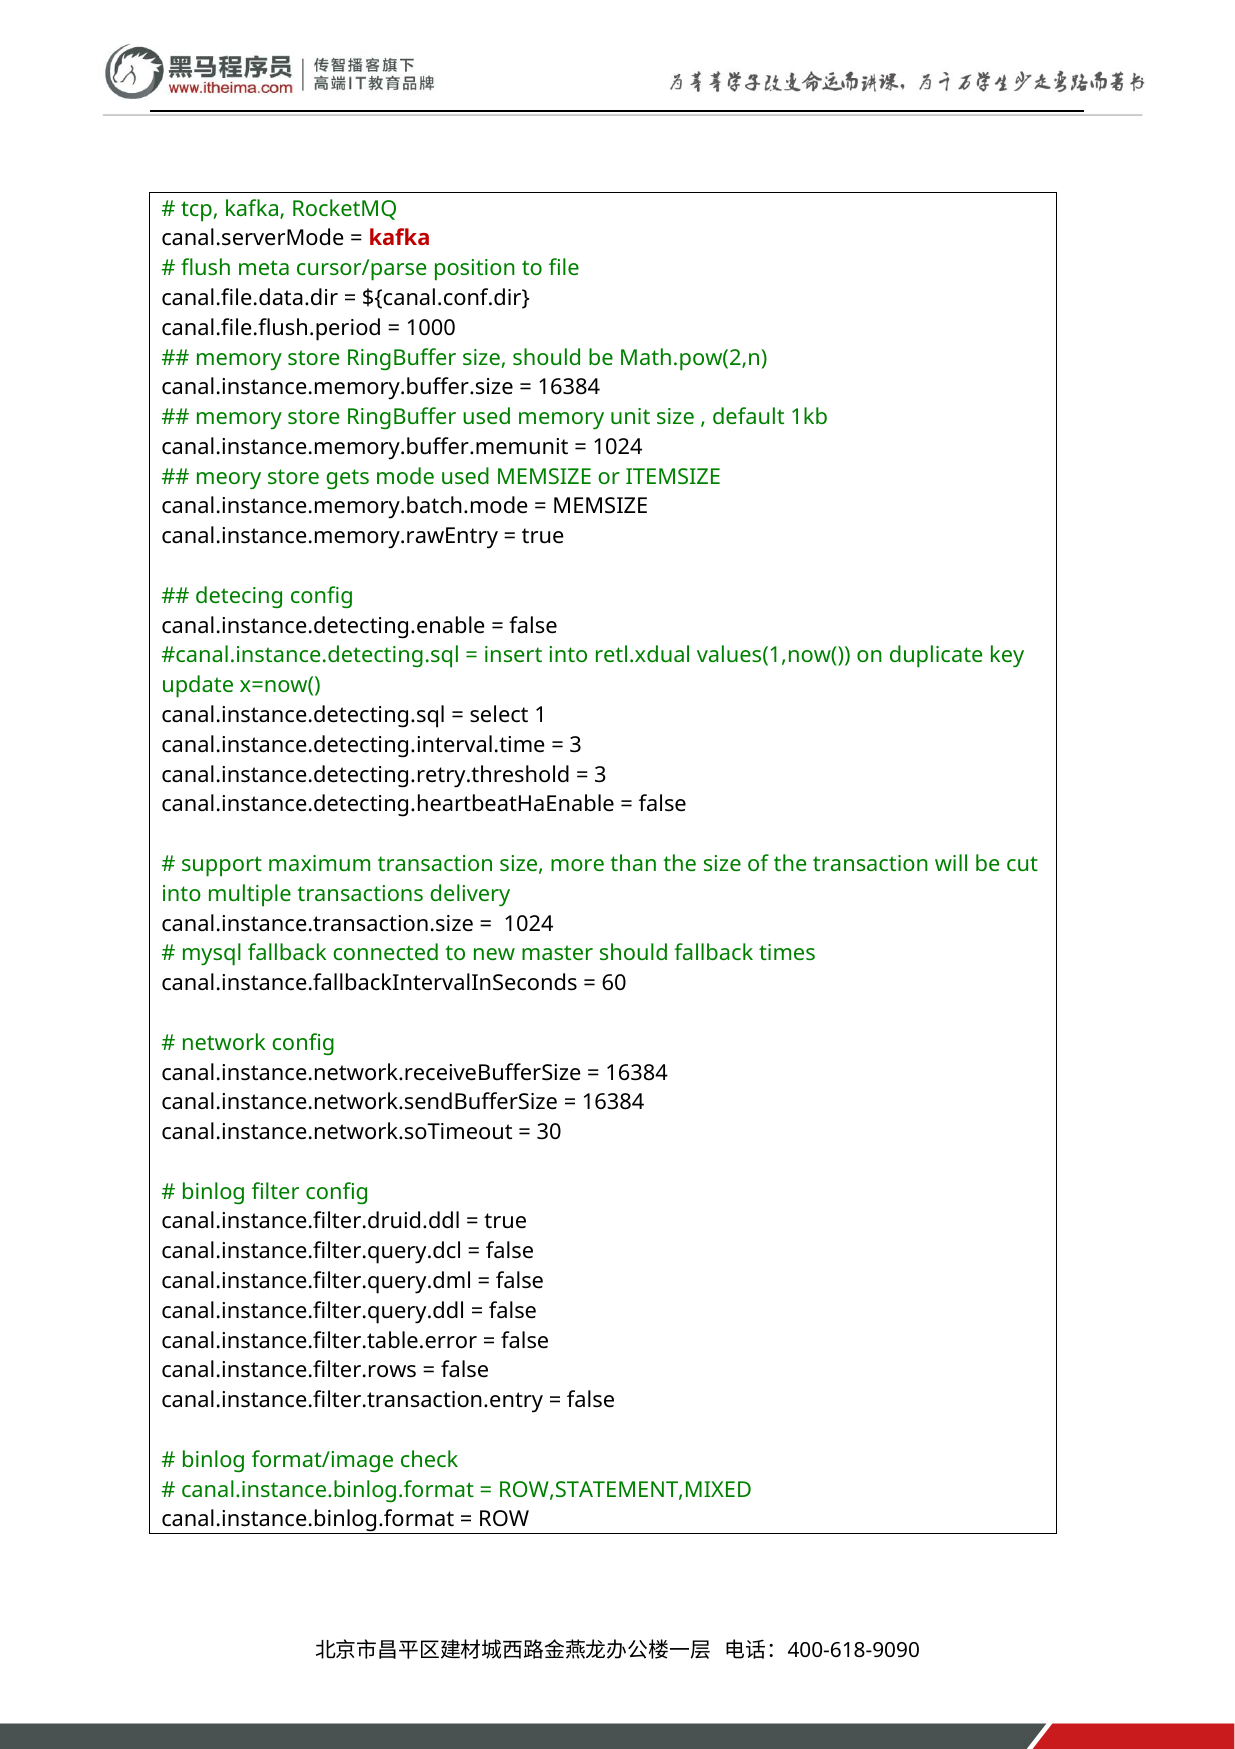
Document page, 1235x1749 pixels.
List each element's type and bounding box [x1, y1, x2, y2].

picture [0, 1664, 1235, 1749]
picture [0, 0, 1235, 123]
table_cell [150, 193, 1056, 1533]
